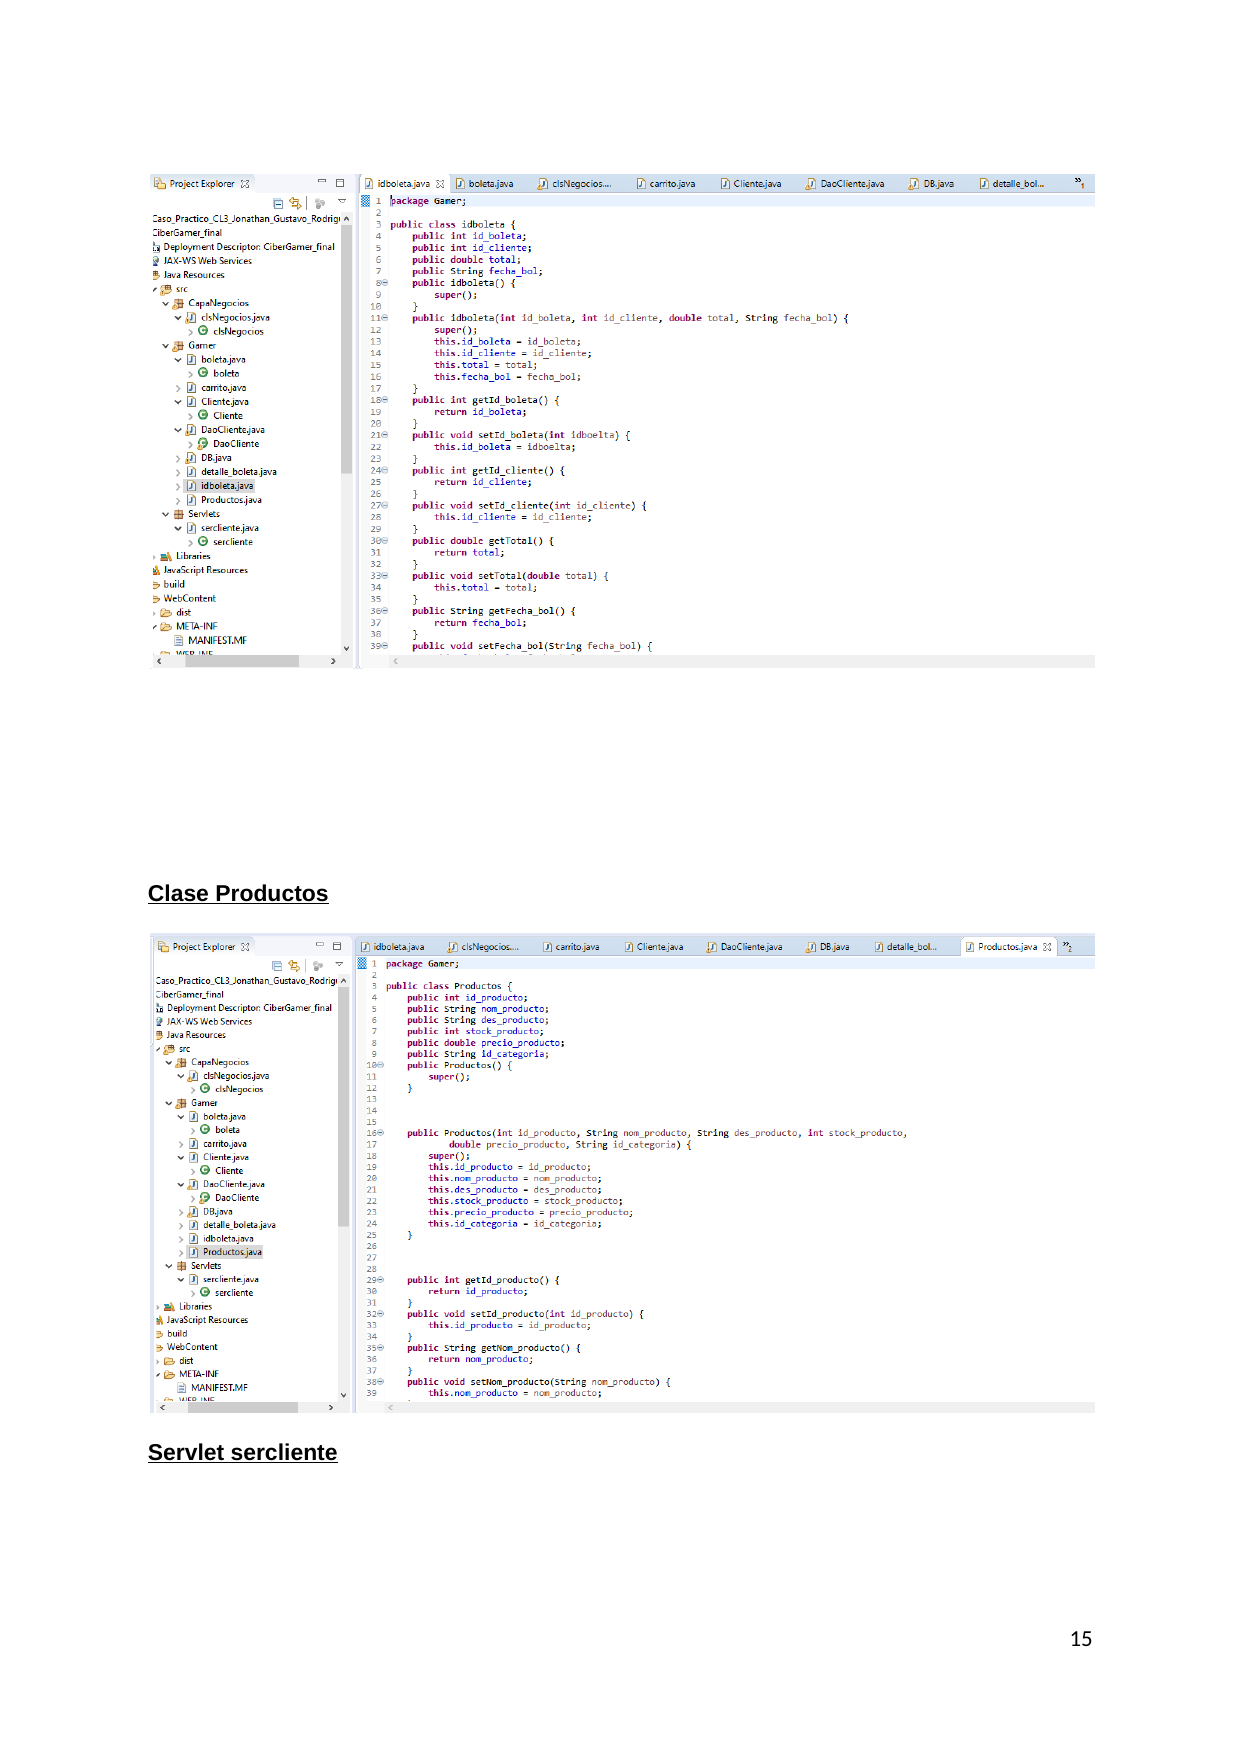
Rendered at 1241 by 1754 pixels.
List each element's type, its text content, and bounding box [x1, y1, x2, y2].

text Clase Productos [148, 880, 1092, 906]
picture [150, 174, 1095, 669]
text Servlet sercliente [148, 1439, 1092, 1466]
picture [150, 933, 1095, 1413]
